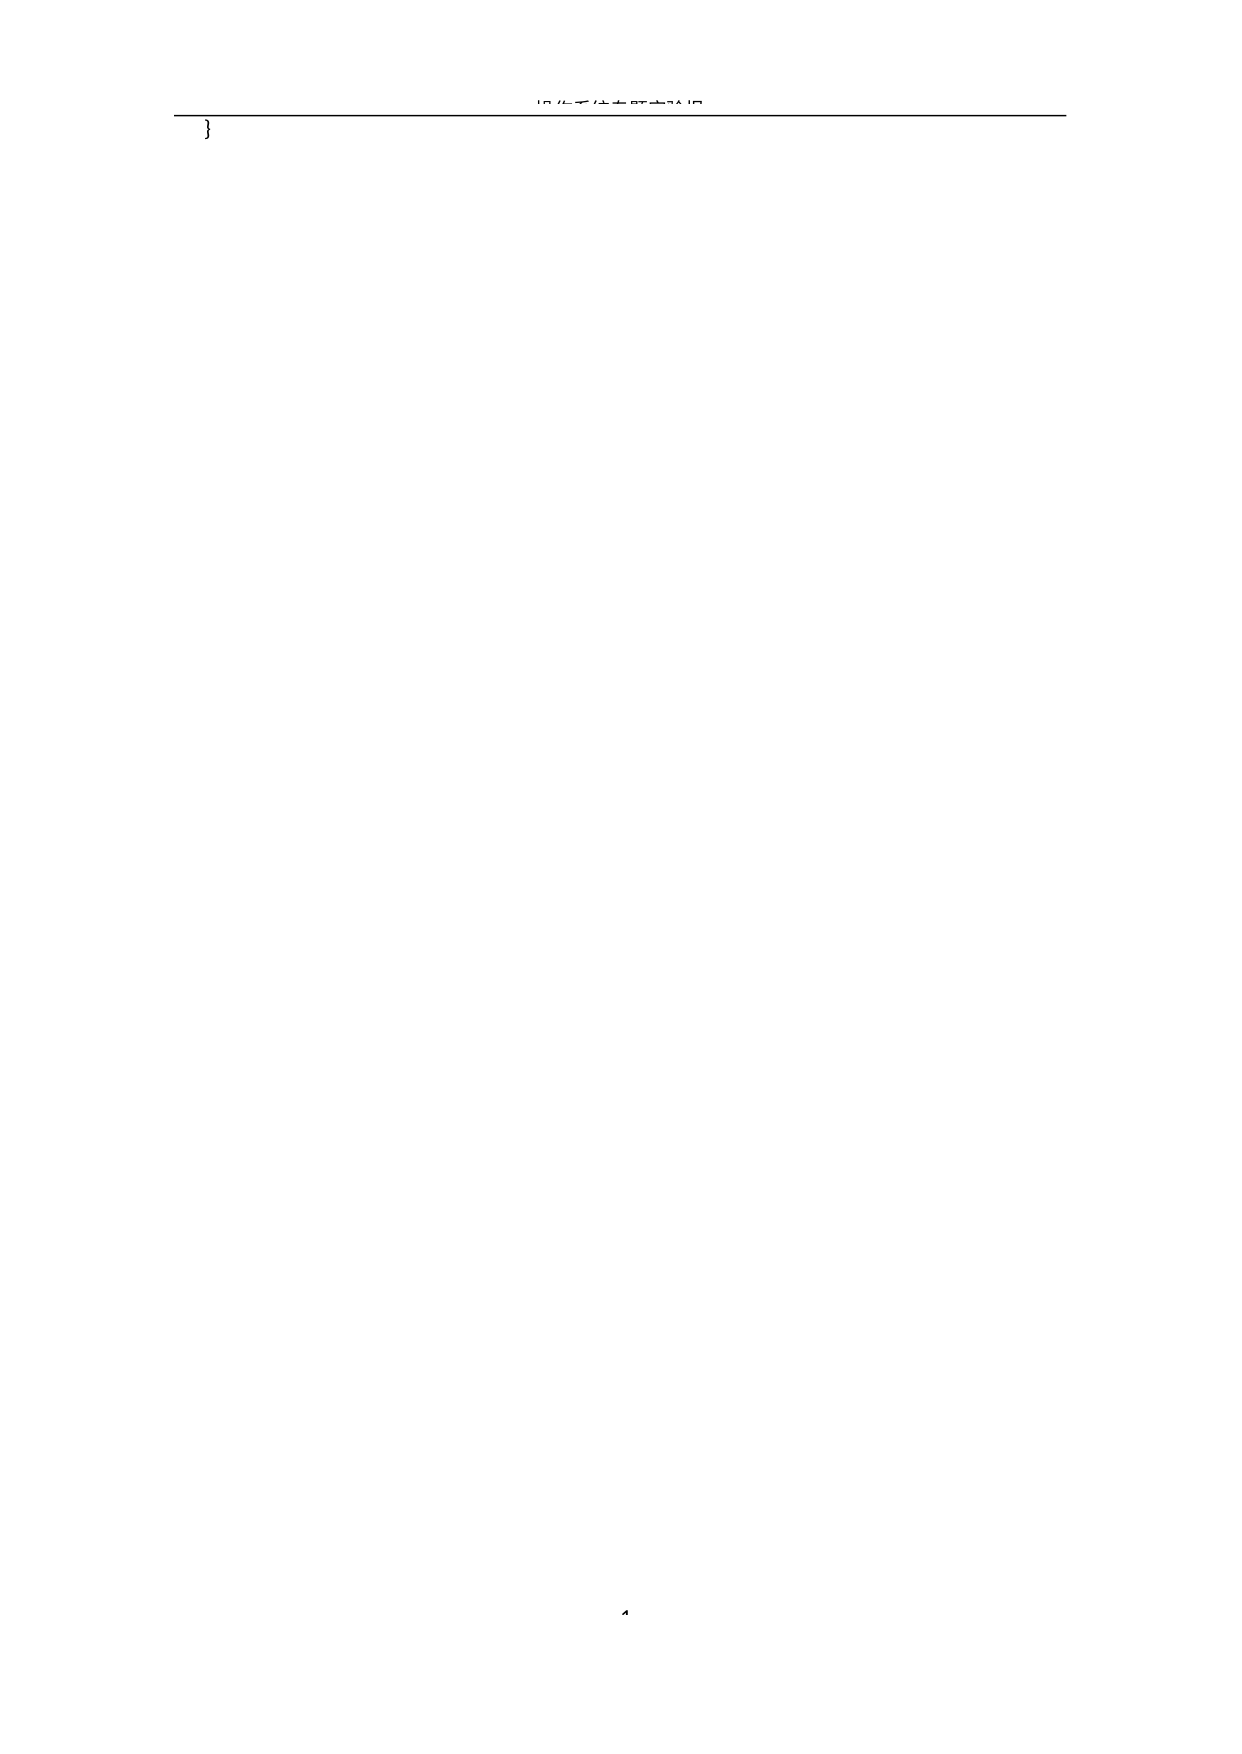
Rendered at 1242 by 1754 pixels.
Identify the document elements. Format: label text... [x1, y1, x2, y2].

text } [204, 114, 1114, 143]
